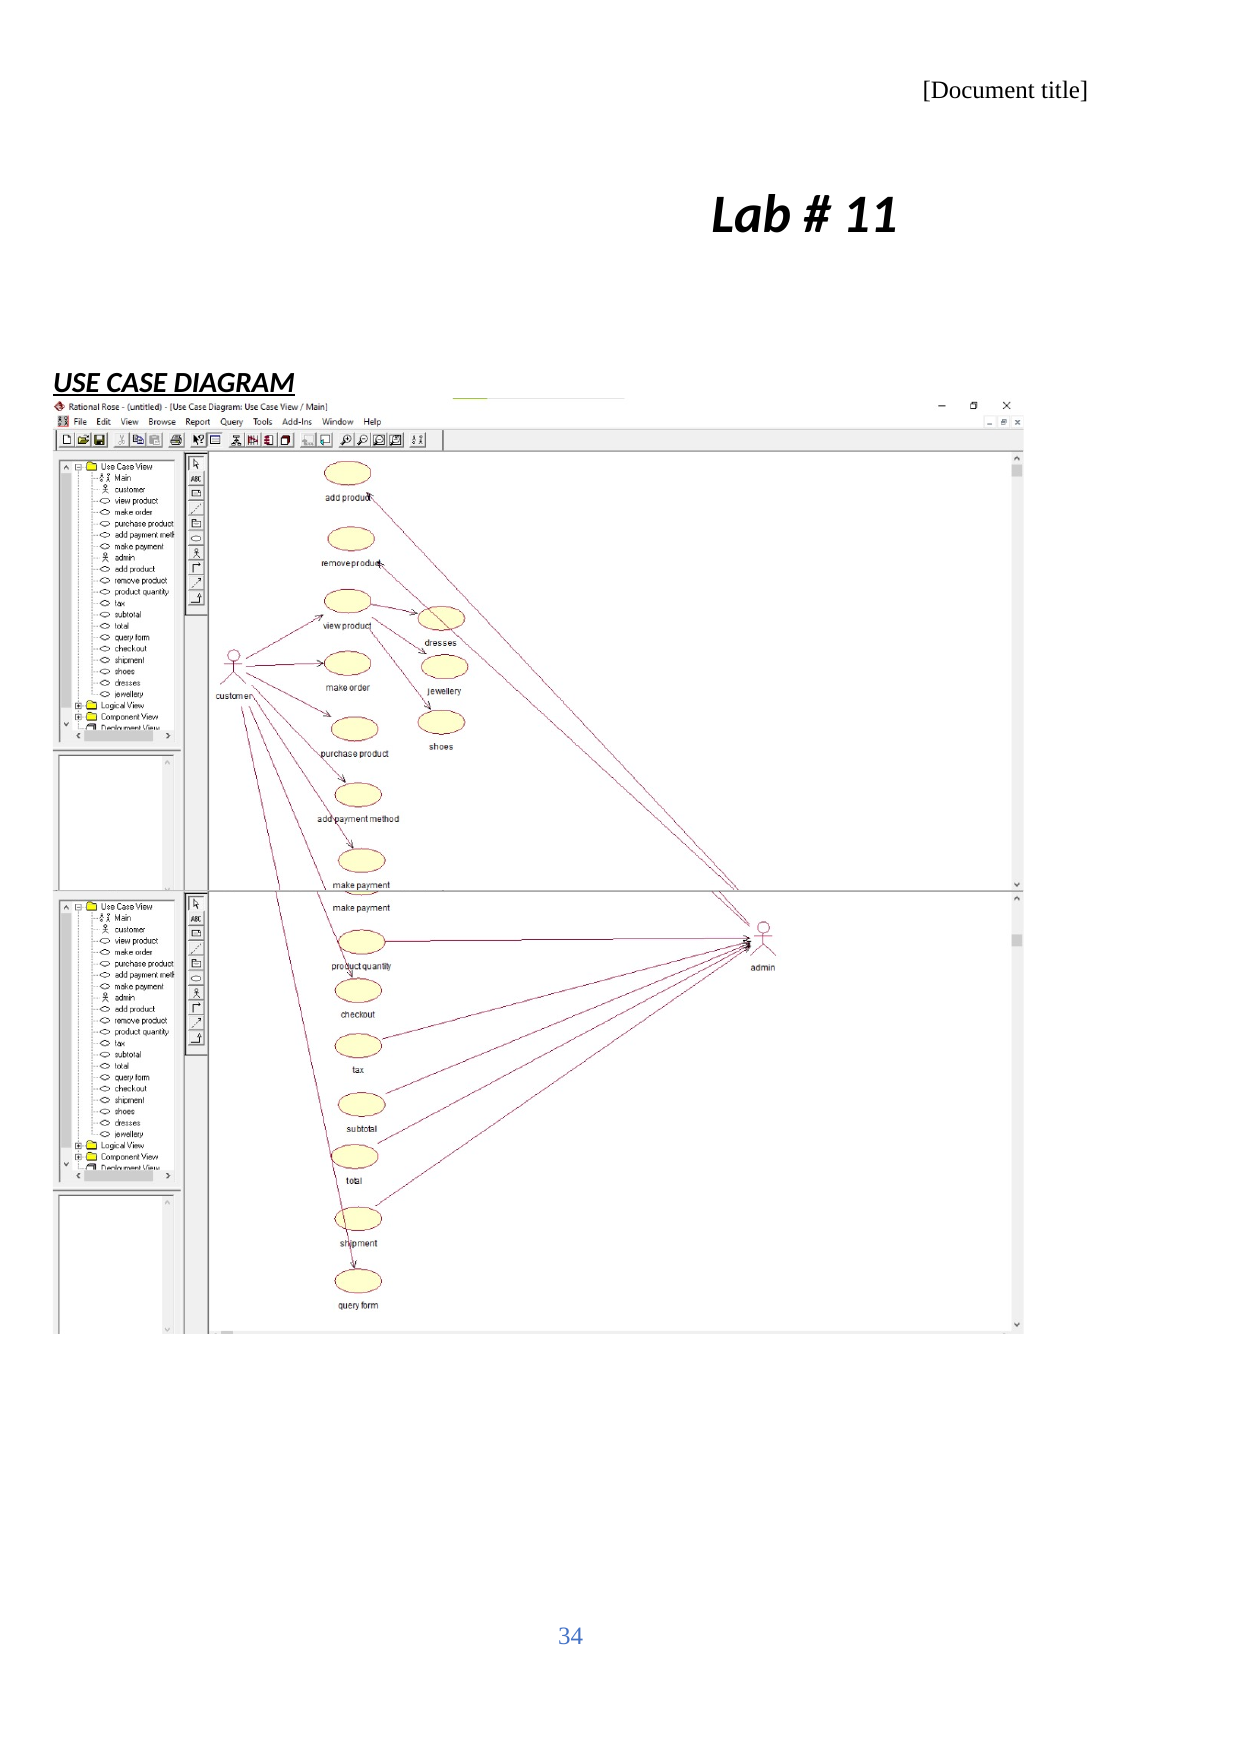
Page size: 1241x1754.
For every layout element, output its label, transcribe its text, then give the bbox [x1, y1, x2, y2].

text Lab # 11 [403, 181, 1211, 245]
picture [52, 398, 1024, 1334]
